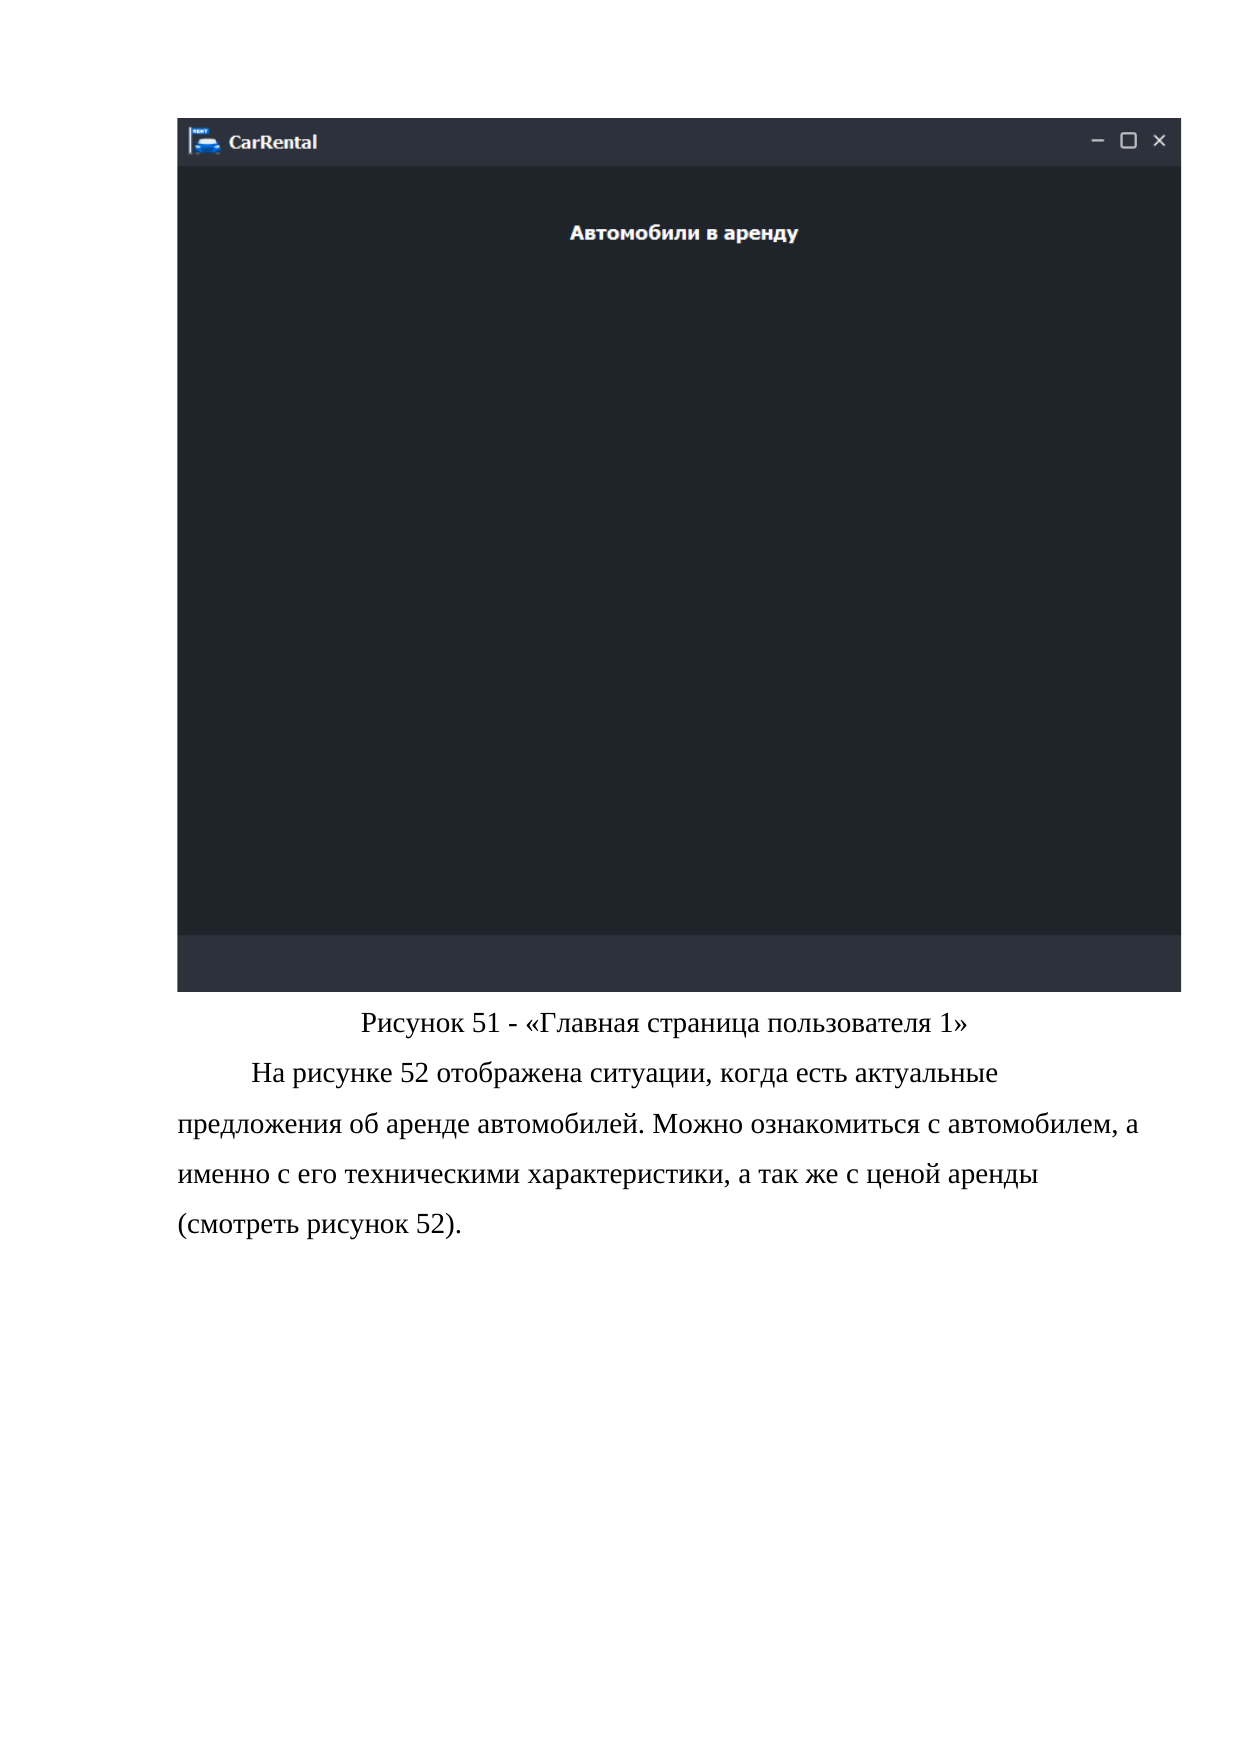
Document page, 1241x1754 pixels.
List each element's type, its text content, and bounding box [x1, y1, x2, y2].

text На рисунке 52 отображена ситуации, когда есть актуальные предложения об аренде автомобилей. Можно ознакомиться с автомобилем, а именно с его техническими характеристики, а так же с ценой аренды (смотреть рисунок 52). [177, 1055, 1152, 1240]
text Рисунок 51 - «Главная страница пользователя 1» [177, 1005, 1152, 1039]
picture [177, 118, 1182, 992]
